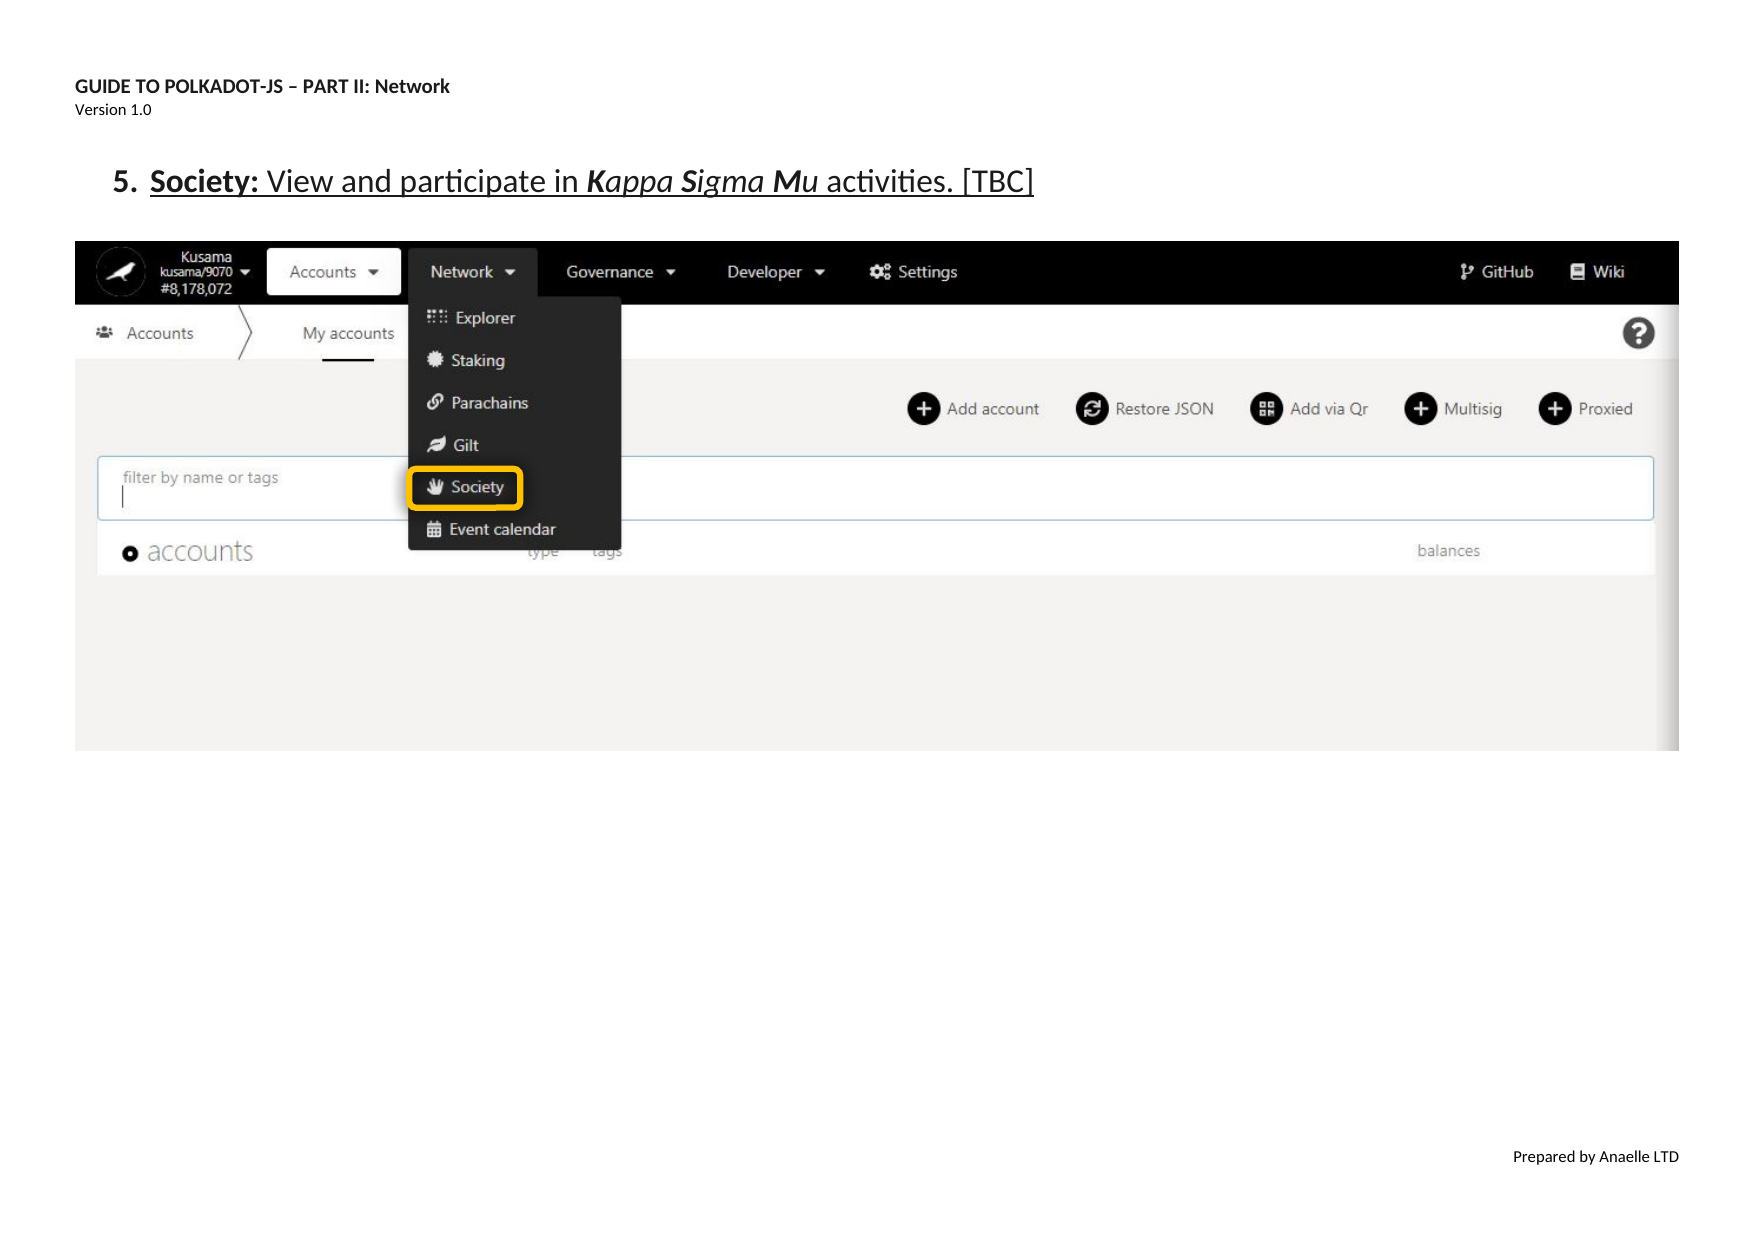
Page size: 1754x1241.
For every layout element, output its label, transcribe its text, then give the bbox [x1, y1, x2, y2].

list Society: View and participate in Kappa Sigma Mu activities. [TBC] [112, 160, 1654, 201]
picture [75, 241, 1679, 751]
